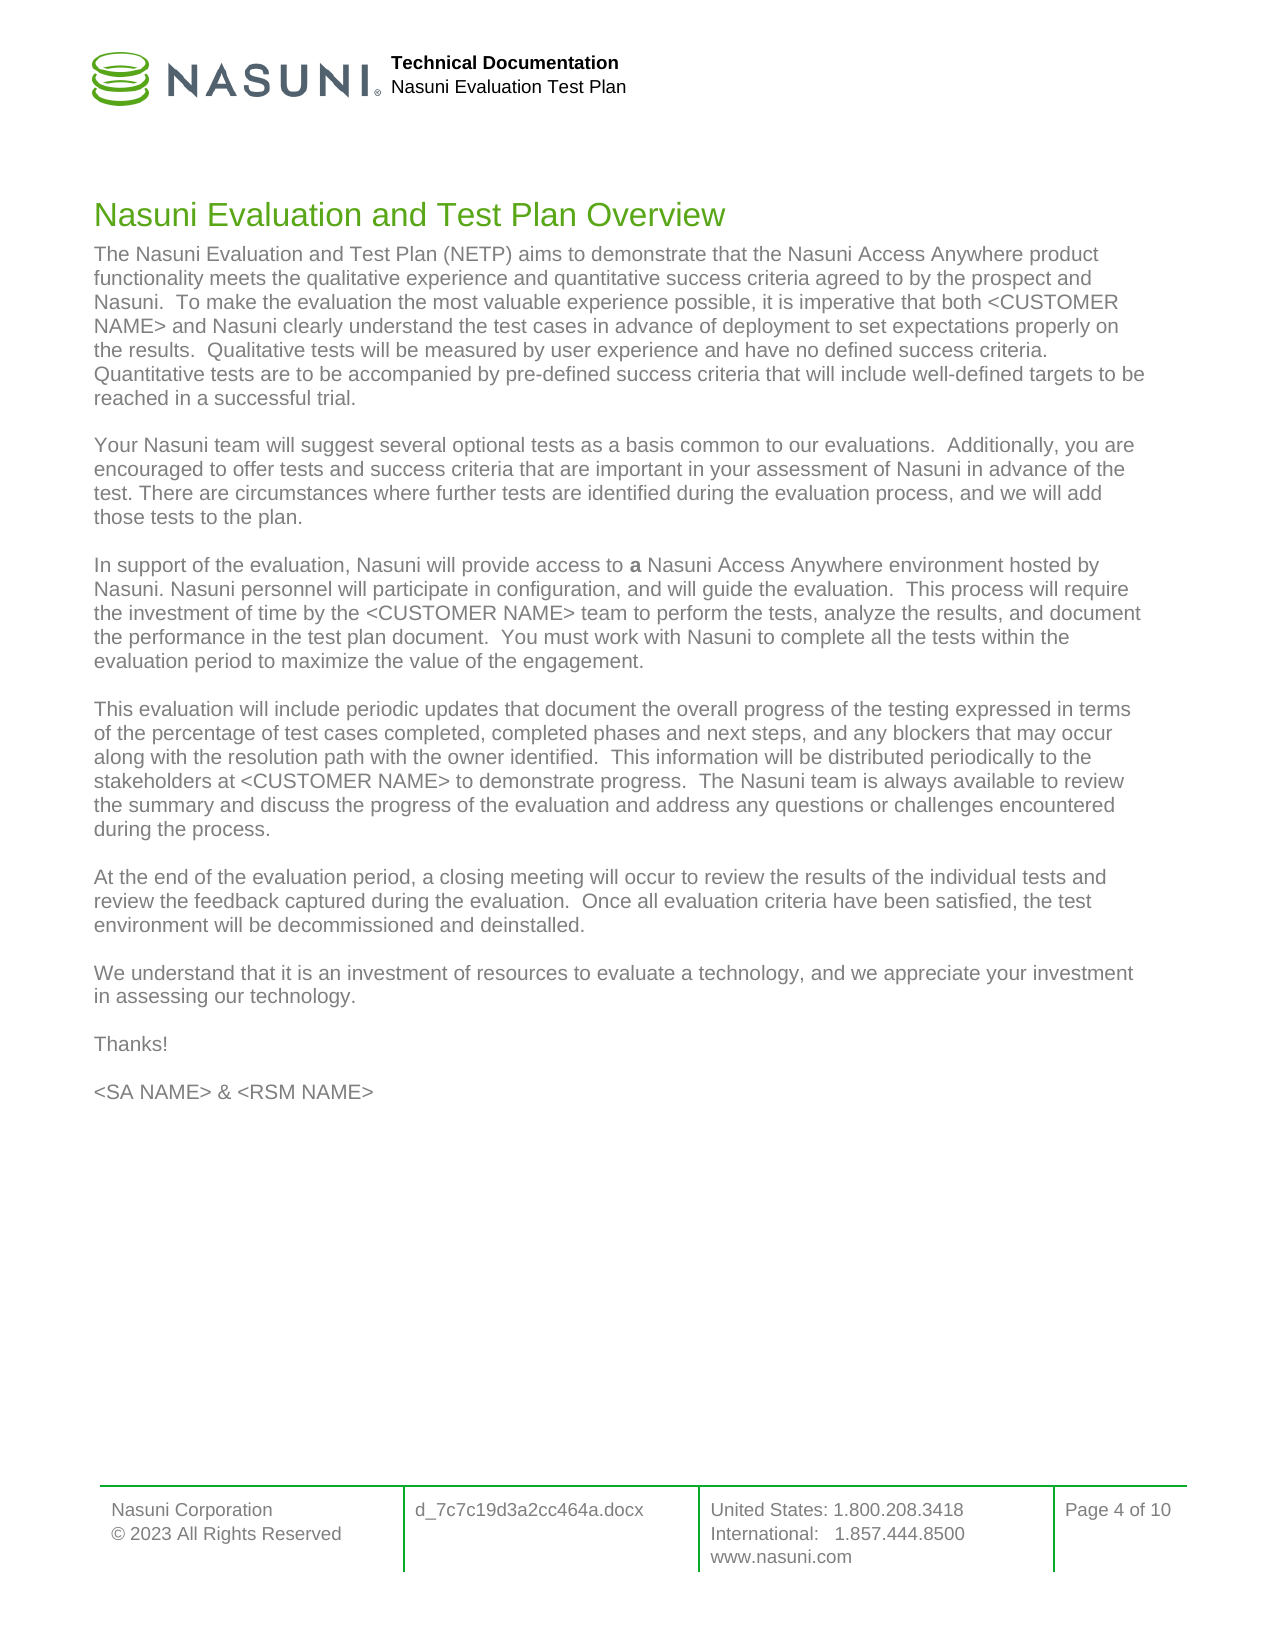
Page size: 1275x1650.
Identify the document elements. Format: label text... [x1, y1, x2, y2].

text At the end of the evaluation period, a closing meeting will occur to review the results of the individual tests and review the feedback captured during the evaluation. Once all evaluation criteria have been satisfied, the test environment will be decommissioned and deinstalled. [94, 864, 1153, 936]
text Thanks! [94, 1032, 1153, 1056]
picture [13, 6, 1231, 1582]
text The Nasuni Evaluation and Test Plan (NETP) aims to demonstrate that the Nasuni Access Anywhere product functionality meets the qualitative experience and quantitative success criteria agreed to by the prospect and Nasuni. To make the evaluation the most valuable experience possible, it is imperative that both <CUSTOMER NAME> and Nasuni clearly understand the test cases in advance of deployment to set expectations properly on the results. Qualitative tests will be measured by user experience and have no defined success criteria. Quantitative tests are to be accompanied by pre-defined success criteria that will include well-defined targets to be reached in a successful trial. [94, 242, 1153, 409]
text Your Nasuni team will suggest several optional tests as a basis common to our evaluations. Additionally, you are encouraged to offer tests and success criteria that are important in your assessment of Nasuni in advance of the test. There are circumstances where further tests are identified during the evaluation process, and we will add those tests to the plan. [94, 433, 1153, 529]
subtitle Nasuni Evaluation and Test Plan Overview [94, 195, 1153, 233]
text <SA NAME> & <RSM NAME> [94, 1080, 1153, 1104]
text This evaluation will include periodic updates that document the overall progress of the testing expressed in terms of the percentage of test cases completed, completed phases and next steps, and any blockers that may occur along with the resolution path with the owner identified. This information will be distributed periodically to the stakeholders at <CUSTOMER NAME> to demonstrate progress. The Nasuni team is always available to review the summary and discuss the progress of the evaluation and address any questions or challenges encountered during the process. [94, 697, 1153, 841]
text In support of the evaluation, Nasuni will provide access to a Nasuni Access Anywhere environment hosted by Nasuni. Nasuni personnel will participate in configuration, and will guide the evaluation. This process will require the investment of time by the <CUSTOMER NAME> team to perform the tests, analyze the results, and document the performance in the test plan document. You must work with Nasuni to complete all the tests within the evaluation period to maximize the value of the engagement. [94, 553, 1153, 673]
text We understand that it is an investment of resources to evaluate a technology, and we appreciate your investment in assessing our technology. [94, 960, 1153, 1008]
